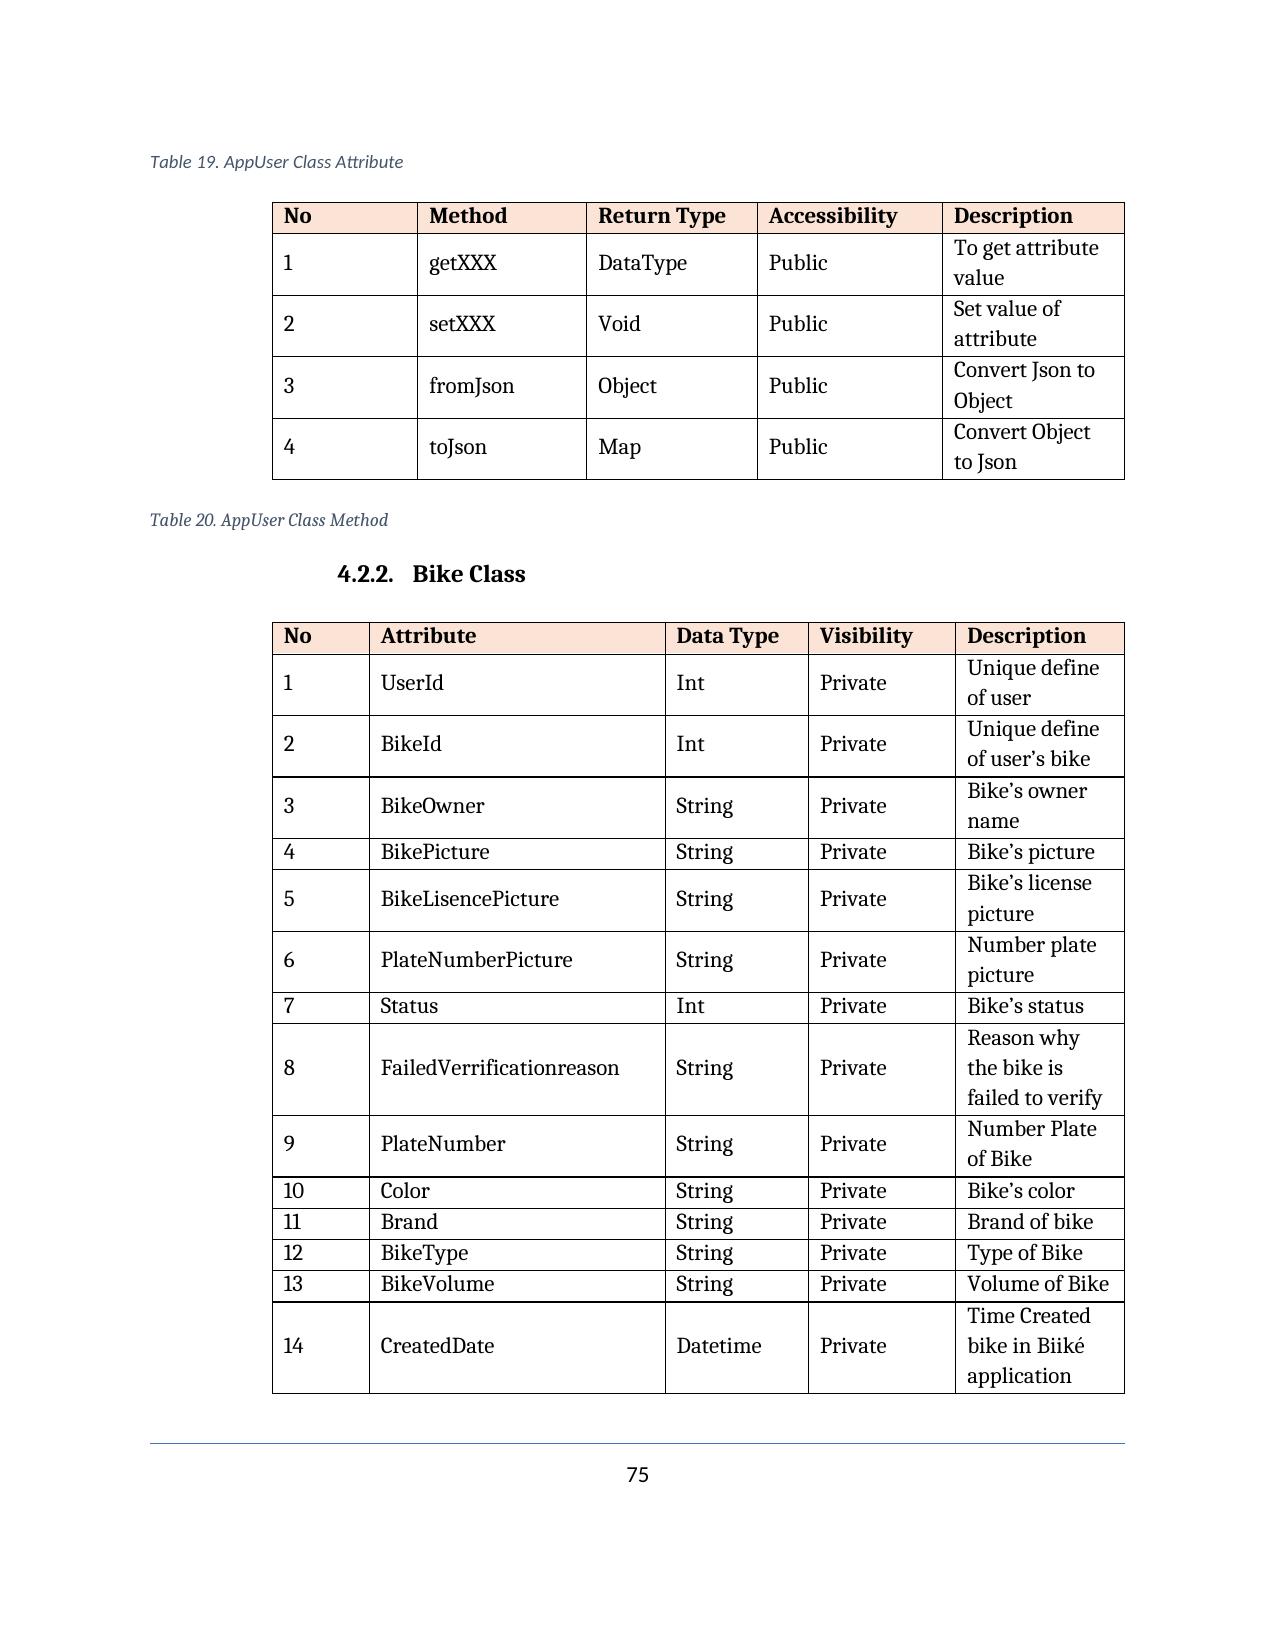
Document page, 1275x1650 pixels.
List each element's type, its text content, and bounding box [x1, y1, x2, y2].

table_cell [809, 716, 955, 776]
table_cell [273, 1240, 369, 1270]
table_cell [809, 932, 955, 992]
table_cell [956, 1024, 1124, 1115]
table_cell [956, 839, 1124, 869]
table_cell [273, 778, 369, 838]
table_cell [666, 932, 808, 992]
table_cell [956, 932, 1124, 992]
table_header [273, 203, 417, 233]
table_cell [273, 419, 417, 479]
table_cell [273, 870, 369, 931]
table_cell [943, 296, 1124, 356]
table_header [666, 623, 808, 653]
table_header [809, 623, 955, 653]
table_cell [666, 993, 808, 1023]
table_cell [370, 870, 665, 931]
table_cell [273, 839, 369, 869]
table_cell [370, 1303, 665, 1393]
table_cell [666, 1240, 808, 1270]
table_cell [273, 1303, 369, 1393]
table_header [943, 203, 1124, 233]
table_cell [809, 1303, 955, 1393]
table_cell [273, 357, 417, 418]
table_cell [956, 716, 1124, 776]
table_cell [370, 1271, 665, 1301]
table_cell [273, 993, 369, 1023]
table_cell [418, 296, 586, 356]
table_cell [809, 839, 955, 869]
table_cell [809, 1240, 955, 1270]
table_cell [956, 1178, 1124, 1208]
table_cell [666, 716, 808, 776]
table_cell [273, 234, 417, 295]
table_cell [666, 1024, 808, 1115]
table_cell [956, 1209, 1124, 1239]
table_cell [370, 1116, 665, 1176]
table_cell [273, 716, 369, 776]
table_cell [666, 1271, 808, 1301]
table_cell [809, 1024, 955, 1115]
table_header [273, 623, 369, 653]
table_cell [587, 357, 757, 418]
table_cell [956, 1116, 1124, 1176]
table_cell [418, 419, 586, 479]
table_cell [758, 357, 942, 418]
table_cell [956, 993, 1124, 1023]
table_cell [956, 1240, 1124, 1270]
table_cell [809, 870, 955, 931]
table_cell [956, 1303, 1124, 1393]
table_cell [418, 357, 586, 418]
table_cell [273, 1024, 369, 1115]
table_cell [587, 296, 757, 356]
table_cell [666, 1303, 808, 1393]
text Table 19. AppUser Class Attribute [150, 150, 1125, 173]
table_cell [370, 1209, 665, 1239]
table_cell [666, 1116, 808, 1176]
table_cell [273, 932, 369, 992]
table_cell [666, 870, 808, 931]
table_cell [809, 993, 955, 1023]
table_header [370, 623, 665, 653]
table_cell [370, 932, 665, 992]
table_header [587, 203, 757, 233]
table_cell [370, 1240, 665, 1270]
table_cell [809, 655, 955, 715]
list Bike Class [337, 560, 1125, 589]
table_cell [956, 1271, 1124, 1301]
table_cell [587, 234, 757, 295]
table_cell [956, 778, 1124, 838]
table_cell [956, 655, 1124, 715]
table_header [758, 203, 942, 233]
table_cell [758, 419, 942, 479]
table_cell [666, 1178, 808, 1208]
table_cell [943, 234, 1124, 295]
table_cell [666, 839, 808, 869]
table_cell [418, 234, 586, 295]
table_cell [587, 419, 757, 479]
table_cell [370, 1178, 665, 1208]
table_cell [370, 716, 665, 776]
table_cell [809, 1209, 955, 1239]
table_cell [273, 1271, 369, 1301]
text Table 20. AppUser Class Method [150, 509, 1125, 531]
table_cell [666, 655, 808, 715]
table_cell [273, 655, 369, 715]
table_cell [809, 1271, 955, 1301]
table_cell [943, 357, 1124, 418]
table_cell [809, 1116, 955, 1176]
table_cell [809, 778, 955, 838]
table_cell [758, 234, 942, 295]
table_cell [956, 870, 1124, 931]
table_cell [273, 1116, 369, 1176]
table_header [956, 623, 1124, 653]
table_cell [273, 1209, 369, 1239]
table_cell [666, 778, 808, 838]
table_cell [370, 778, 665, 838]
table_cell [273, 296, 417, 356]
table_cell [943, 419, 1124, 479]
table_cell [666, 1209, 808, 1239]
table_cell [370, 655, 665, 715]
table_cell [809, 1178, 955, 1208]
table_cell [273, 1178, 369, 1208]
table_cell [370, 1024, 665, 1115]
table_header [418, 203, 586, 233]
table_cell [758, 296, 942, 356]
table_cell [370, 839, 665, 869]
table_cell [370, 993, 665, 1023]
